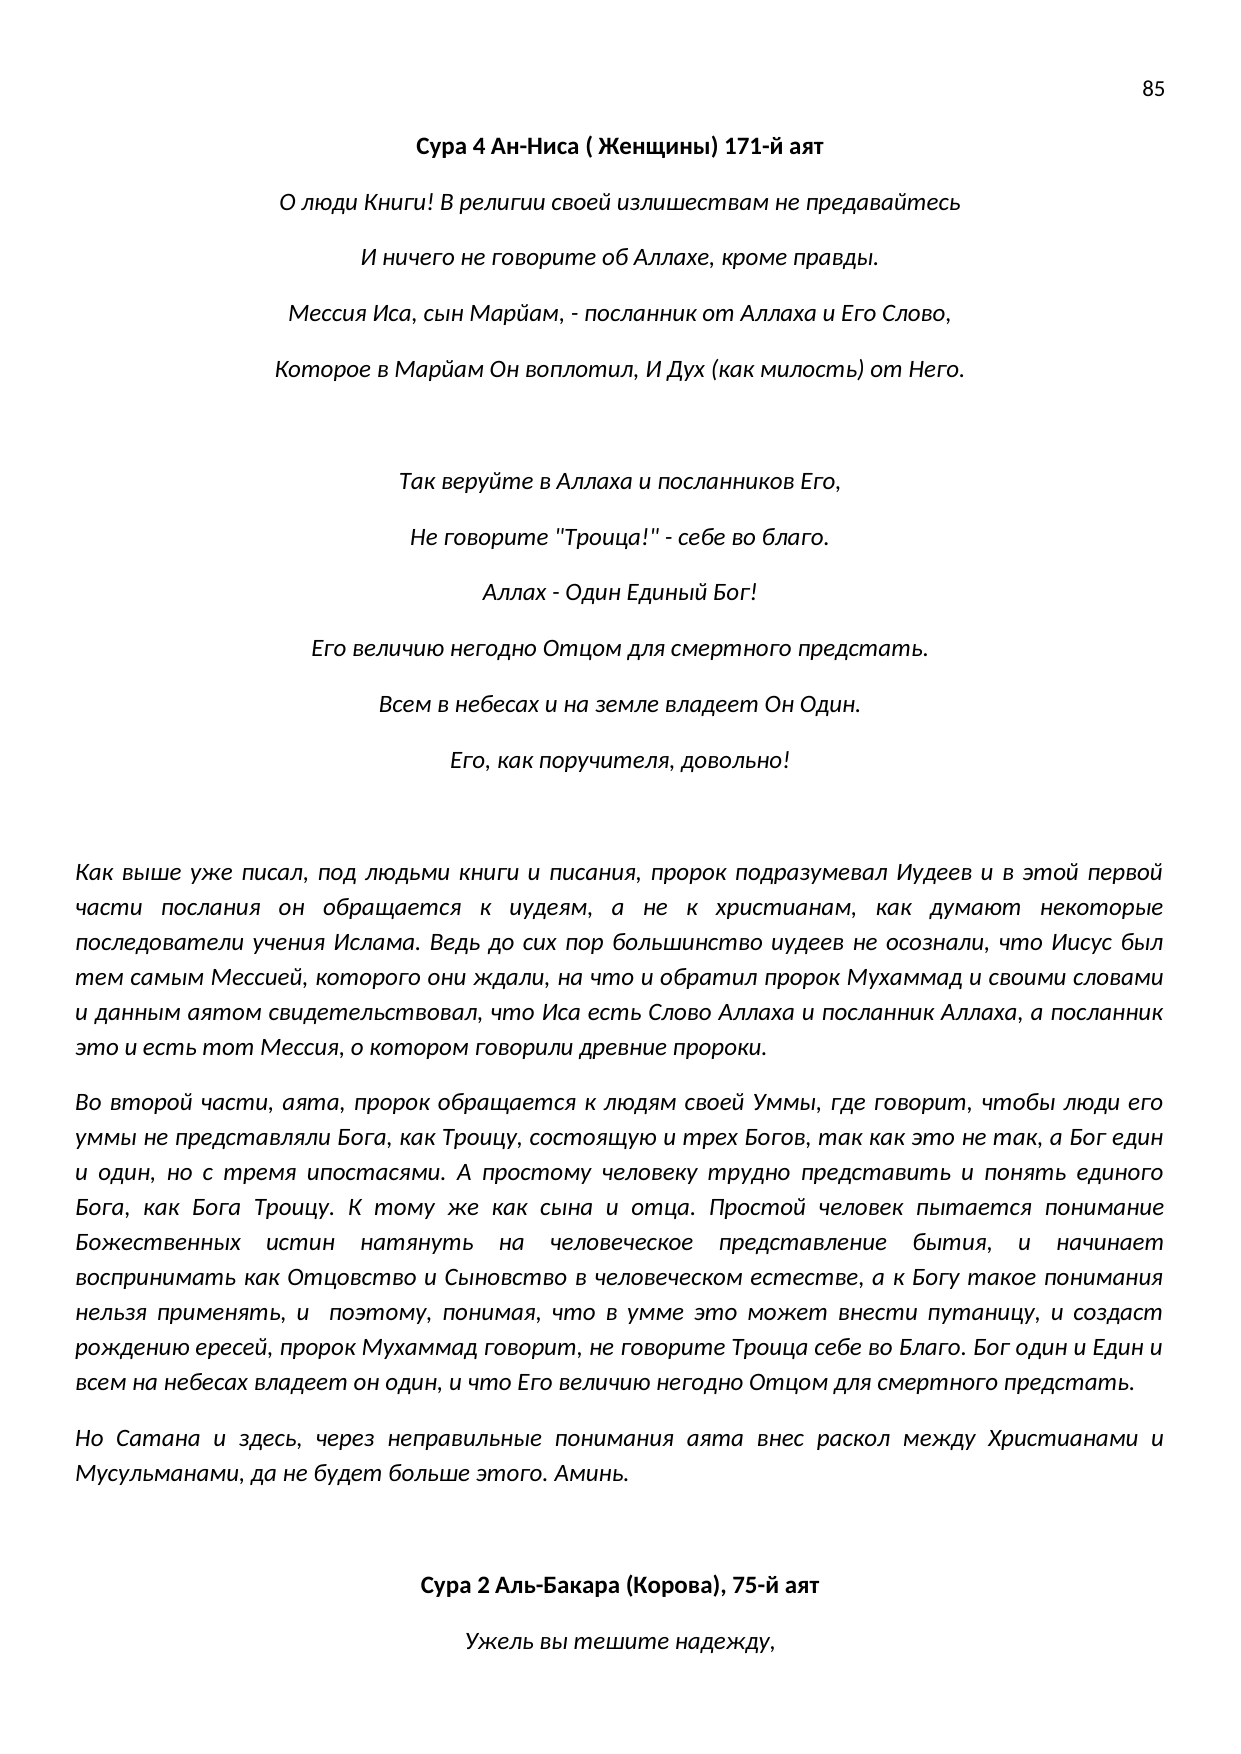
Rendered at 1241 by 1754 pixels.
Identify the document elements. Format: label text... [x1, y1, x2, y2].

text Которое в Марйам Он воплотил, И Дух (как милость) от Него. [75, 353, 1165, 384]
text Не говорите "Троица!" - себе во благо. [75, 521, 1165, 551]
text Сура 2 Аль-Бакара (Корова), 75-й аят [75, 1569, 1165, 1599]
text Как выше уже писал, под людьми книги и писания, пророк подразумевал Иудеев и в этой первой части послания он обращается к иудеям, а не к христианам, как думают некоторые последователи учения Ислама. Ведь до сих пор большинство иудеев не осознали, что Иисус был тем самым Мессией, которого они ждали, на что и обратил пророк Мухаммад и своими словами и данным аятом свидетельствовал, что Иса есть Слово Аллаха и посланник Аллаха, а посланник это и есть тот Мессия, о котором говорили древние пророки. [75, 856, 1165, 1061]
text Во второй части, аята, пророк обращается к людям своей Уммы, где говорит, чтобы люди его уммы не представляли Бога, как Троицу, состоящую и трех Богов, так как это не так, а Бог един и один, но с тремя ипостасями. А простому человеку трудно представить и понять единого Бога, как Бога Троицу. К тому же как сына и отца. Простой человек пытается понимание Божественных истин натянуть на человеческое представление бытия, и начинает воспринимать как Отцовство и Сыновство в человеческом естестве, а к Богу такое понимания нельзя применять, и поэтому, понимая, что в умме это может внести путаницу, и создаст рождению ересей, пророк Мухаммад говорит, не говорите Троица себе во Благо. Бог один и Един и всем на небесах владеет он один, и что Его величию негодно Отцом для смертного предстать. [75, 1086, 1165, 1397]
text Всем в небесах и на земле владеет Он Один. [75, 688, 1165, 719]
text Ужель вы тешите надежду, [75, 1625, 1165, 1655]
text Но Сатана и здесь, через неправильные понимания аята внес раскол между Христианами и Мусульманами, да не будет больше этого. Аминь. [75, 1422, 1165, 1488]
text Мессия Иса, сын Марйам, - посланник от Аллаха и Его Слово, [75, 297, 1165, 328]
text Сура 4 Ан-Ниса ( Женщины) 171-й аят [75, 130, 1165, 160]
text Его, как поручителя, довольно! [75, 744, 1165, 774]
text Его величию негодно Отцом для смертного предстать. [75, 632, 1165, 663]
text Аллах - Один Единый Бог! [75, 576, 1165, 607]
text И ничего не говорите об Аллахе, кроме правды. [75, 241, 1165, 272]
text Так веруйте в Аллаха и посланников Его, [75, 465, 1165, 495]
text О люди Книги! В религии своей излишествам не предавайтесь [75, 186, 1165, 216]
